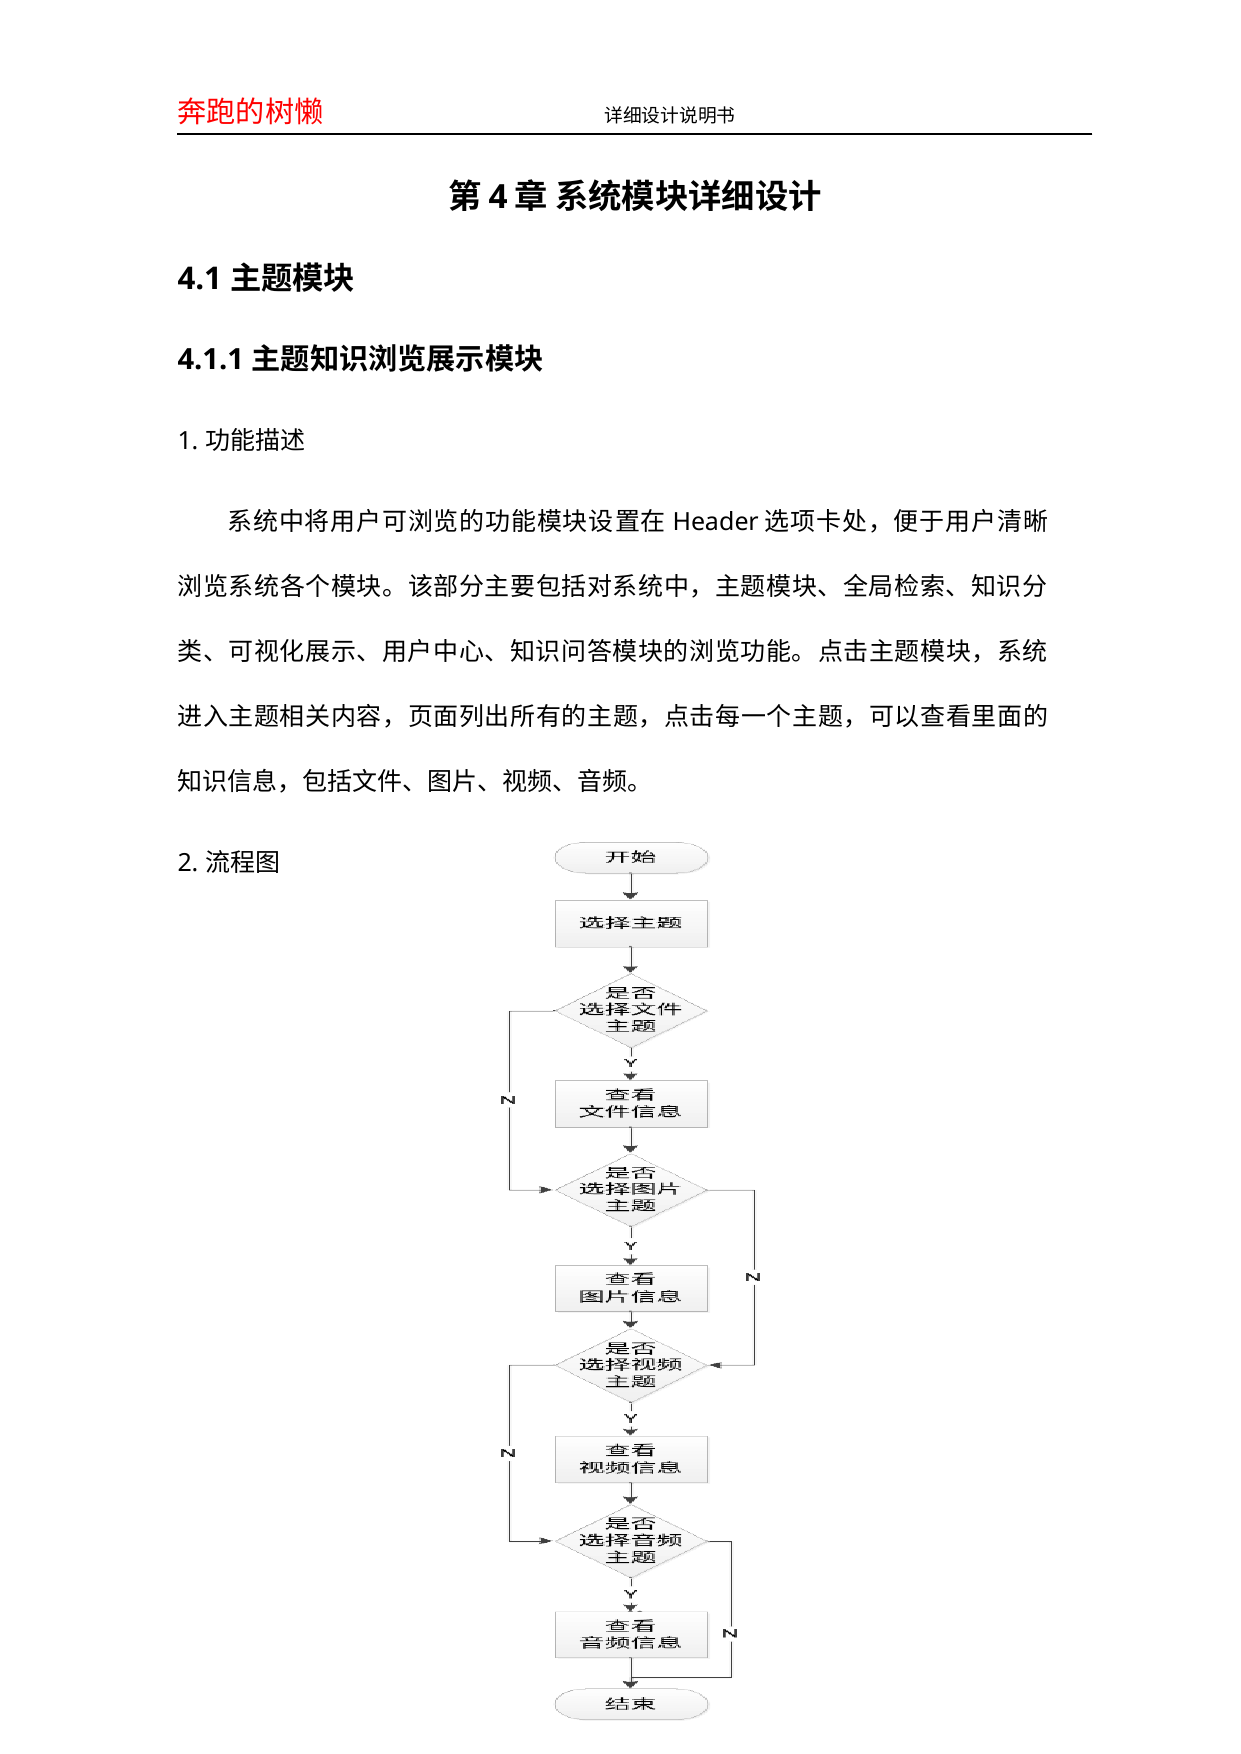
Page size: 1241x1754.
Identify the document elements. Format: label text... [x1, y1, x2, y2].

text 系统中将用户可浏览的功能模块设置在Header选项卡处，便于用户清晰浏览系统各个模块。该部分主要包括对系统中，主题模块、全局检索、知识分类、可视化展示、用户中心、知识问答模块的浏览功能。点击主题模块，系统进入主题相关内容，页面列出所有的主题，点击每一个主题，可以查看里面的知识信息，包括文件、图片、视频、音频。 [177, 487, 1048, 812]
subtitle 4.1.1 主题知识浏览展示模块 [177, 324, 1092, 389]
text 1. 功能描述 [177, 406, 1092, 471]
subtitle 4.1 主题模块 [177, 243, 1092, 308]
text 2. 流程图 [177, 828, 1092, 893]
subtitle 第4章 系统模块详细设计 [177, 162, 1092, 227]
